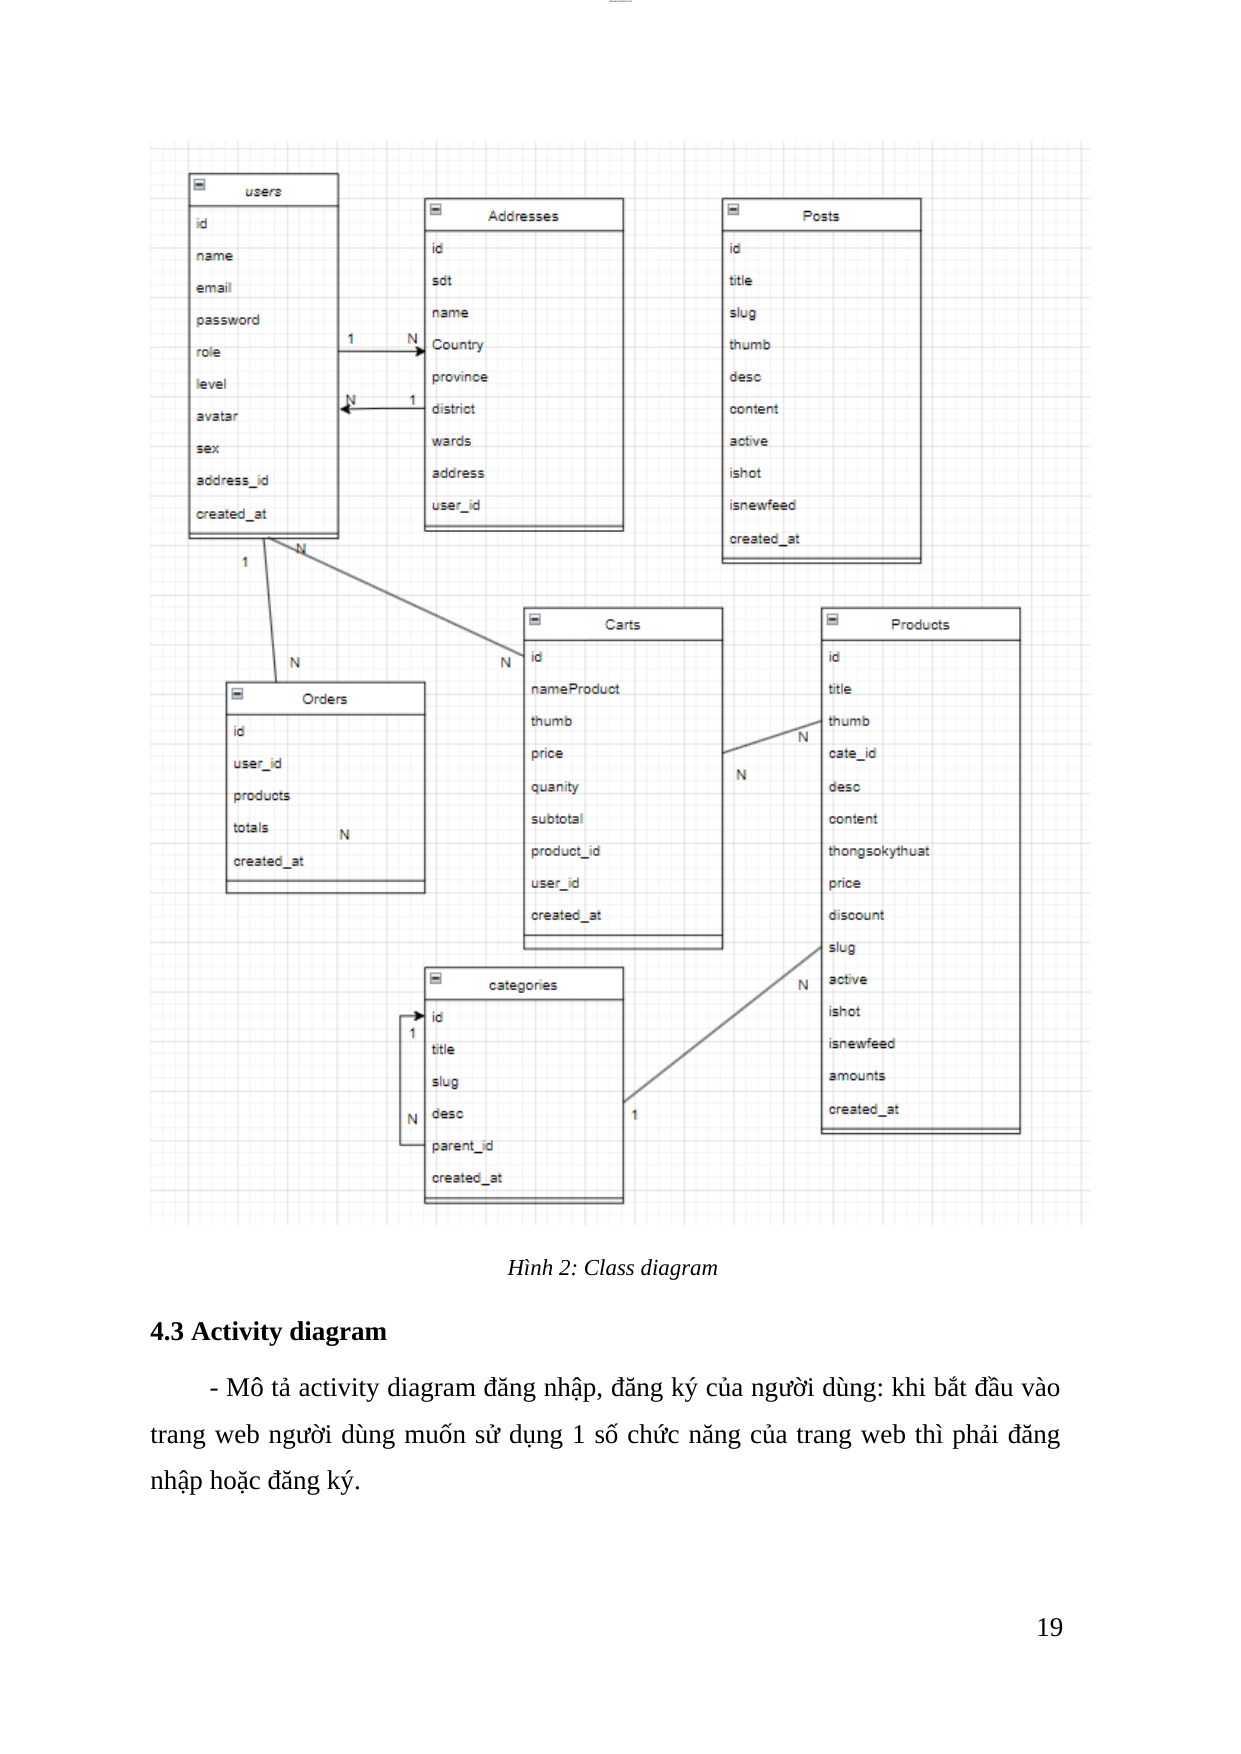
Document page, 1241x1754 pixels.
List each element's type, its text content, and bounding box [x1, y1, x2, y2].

text - Mô tả activity diagram đăng nhập, đăng ký của người dùng: khi bắt đầu vào trang web người dùng muốn sử dụng 1 số chức năng của trang web thì phải đăng nhập hoặc đăng ký. [150, 1371, 1062, 1496]
text Hình 2: Class diagram [149, 1254, 1078, 1281]
subtitle 4.3 Activity diagram [150, 1314, 1091, 1346]
picture [150, 141, 1091, 1225]
